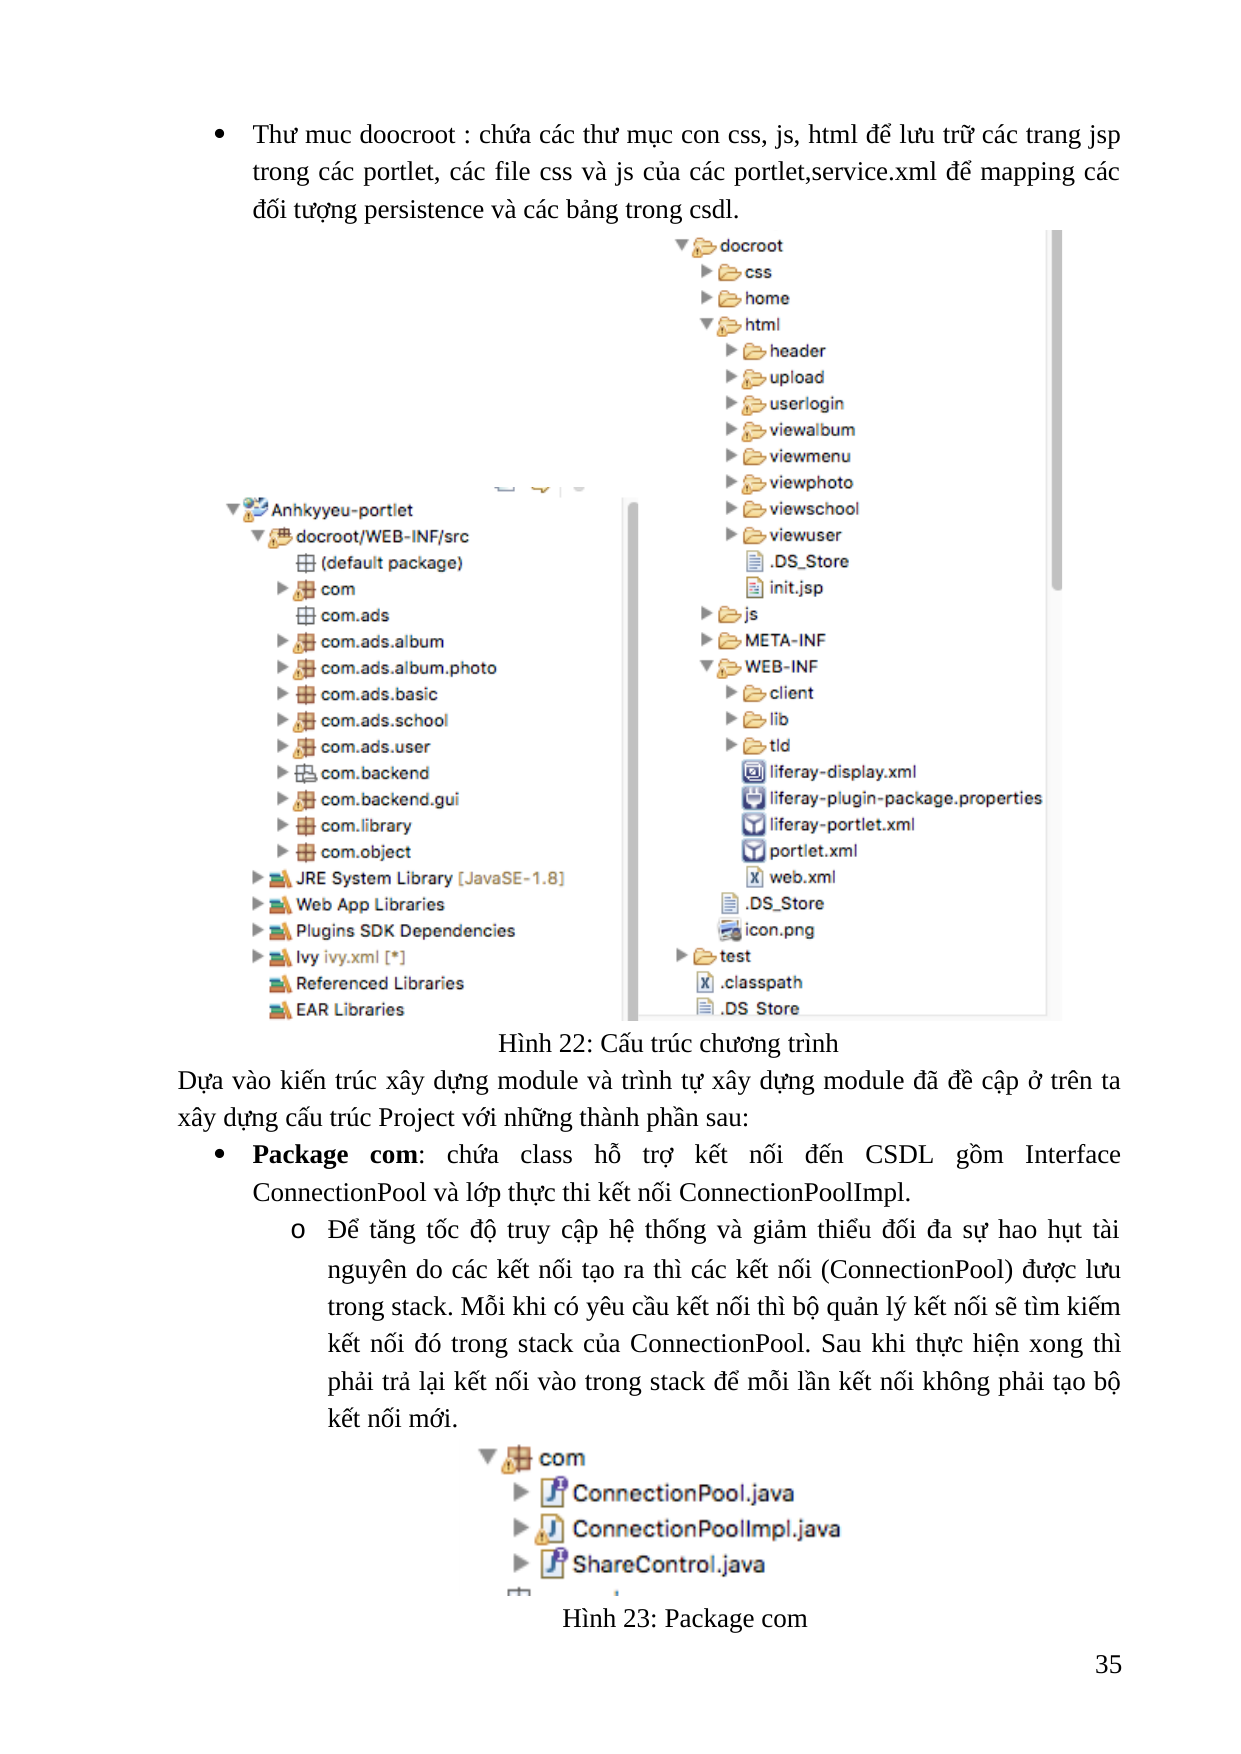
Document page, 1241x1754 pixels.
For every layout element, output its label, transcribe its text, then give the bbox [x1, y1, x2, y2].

text Dựa vào kiến trúc xây dựng module và trình tự xây dựng module đã đề cập ở trên ta xây dựng cấu trúc Project với những thành phần sau: [177, 1064, 1122, 1132]
list Thư muc doocroot : chứa các thư mục con css, js, html để lưu trữ các trang jsp trong các portlet, các file css và js của các portlet,service.xml để mapping các đối tượng persistence và các bảng trong csdl. [215, 118, 1122, 224]
picture [458, 1439, 913, 1596]
text Hình 23: Package com [177, 1602, 1122, 1633]
picture [214, 230, 1063, 1021]
list Package com: chứa class hỗ trợ kết nối đến CSDL gồm Interface ConnectionPool và lớp thực thi kết nối ConnectionPoolImpl. [215, 1138, 1122, 1207]
list Để tăng tốc độ truy cập hệ thống và giảm thiểu đối đa sự hao hụt tài nguyên do các kết nối tạo ra thì các kết nối (ConnectionPool) được lưu trong stack. Mỗi khi có yêu cầu kết nối thì bộ quản lý kết nối sẽ tìm kiếm kết nối đó trong stack của ConnectionPool. Sau khi thực hiện xong thì phải trả lại kết nối vào trong stack để mỗi lần kết nối không phải tạo bộ kết nối mới. [290, 1213, 1122, 1433]
text Hình 22: Cấu trúc chương trình [215, 1027, 1122, 1058]
